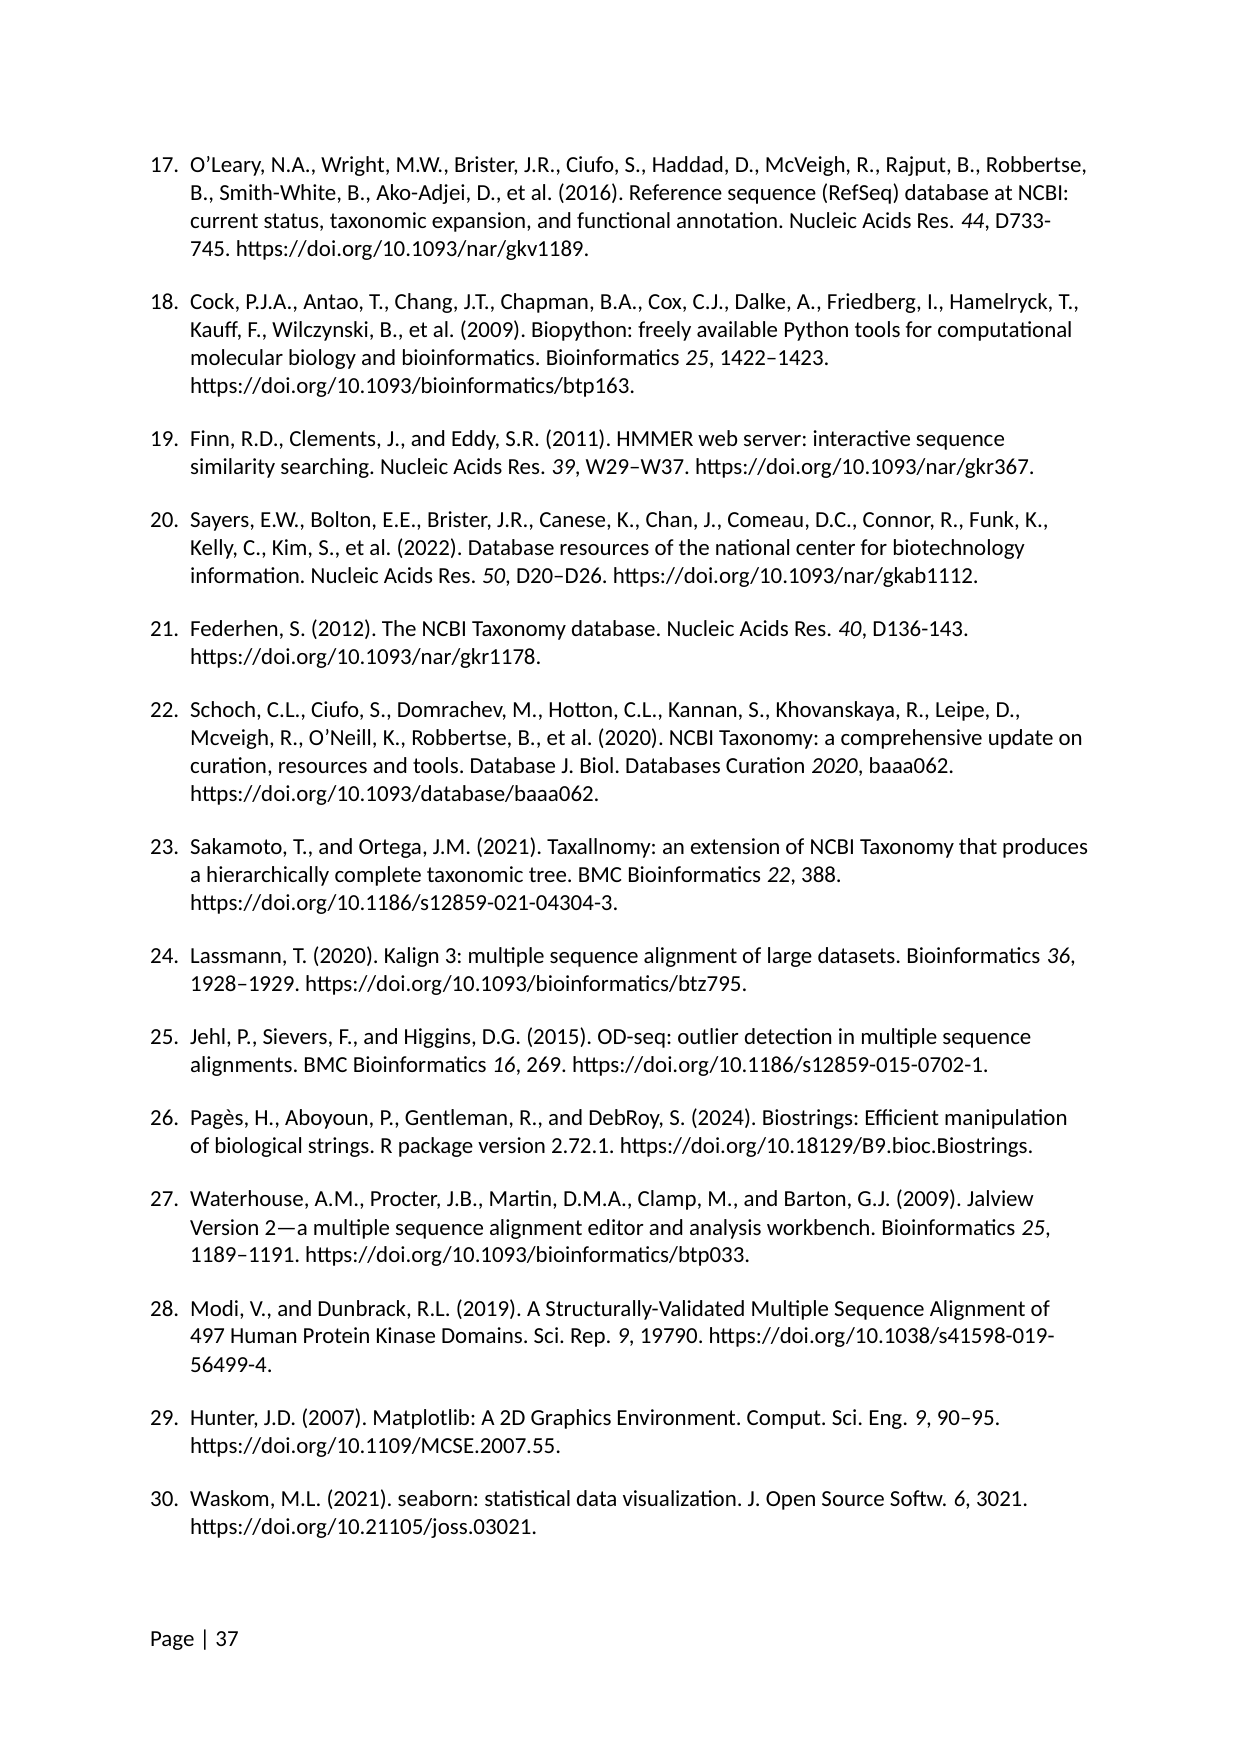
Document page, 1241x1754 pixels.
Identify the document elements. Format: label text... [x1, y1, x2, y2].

text 21. Federhen, S. (2012). The NCBI Taxonomy database. Nucleic Acids Res. 40, D136-143. https://doi.org/10.1093/nar/gkr1178. [150, 614, 1090, 670]
text 28. Modi, V., and Dunbrack, R.L. (2019). A Structurally-Validated Multiple Sequence Alignment of 497 Human Protein Kinase Domains. Sci. Rep. 9, 19790. https://doi.org/10.1038/s41598-019-56499-4. [150, 1294, 1090, 1378]
text 22. Schoch, C.L., Ciufo, S., Domrachev, M., Hotton, C.L., Kannan, S., Khovanskaya, R., Leipe, D., Mcveigh, R., O’Neill, K., Robbertse, B., et al. (2020). NCBI Taxonomy: a comprehensive update on curation, resources and tools. Database J. Biol. Databases Curation 2020, baaa062. https://doi.org/10.1093/database/baaa062. [150, 695, 1090, 807]
text 25. Jehl, P., Sievers, F., and Higgins, D.G. (2015). OD-seq: outlier detection in multiple sequence alignments. BMC Bioinformatics 16, 269. https://doi.org/10.1186/s12859-015-0702-1. [150, 1022, 1090, 1078]
text 24. Lassmann, T. (2020). Kalign 3: multiple sequence alignment of large datasets. Bioinformatics 36, 1928–1929. https://doi.org/10.1093/bioinformatics/btz795. [150, 941, 1090, 997]
text 23. Sakamoto, T., and Ortega, J.M. (2021). Taxallnomy: an extension of NCBI Taxonomy that produces a hierarchically complete taxonomic tree. BMC Bioinformatics 22, 388. https://doi.org/10.1186/s12859-021-04304-3. [150, 832, 1090, 916]
text 20. Sayers, E.W., Bolton, E.E., Brister, J.R., Canese, K., Chan, J., Comeau, D.C., Connor, R., Funk, K., Kelly, C., Kim, S., et al. (2022). Database resources of the national center for biotechnology information. Nucleic Acids Res. 50, D20–D26. https://doi.org/10.1093/nar/gkab1112. [150, 505, 1090, 589]
text 19. Finn, R.D., Clements, J., and Eddy, S.R. (2011). HMMER web server: interactive sequence similarity searching. Nucleic Acids Res. 39, W29–W37. https://doi.org/10.1093/nar/gkr367. [150, 424, 1090, 480]
text 29. Hunter, J.D. (2007). Matplotlib: A 2D Graphics Environment. Comput. Sci. Eng. 9, 90–95. https://doi.org/10.1109/MCSE.2007.55. [150, 1403, 1090, 1459]
text 30. Waskom, M.L. (2021). seaborn: statistical data visualization. J. Open Source Softw. 6, 3021. https://doi.org/10.21105/joss.03021. [150, 1484, 1090, 1540]
text 18. Cock, P.J.A., Antao, T., Chang, J.T., Chapman, B.A., Cox, C.J., Dalke, A., Friedberg, I., Hamelryck, T., Kauff, F., Wilczynski, B., et al. (2009). Biopython: freely available Python tools for computational molecular biology and bioinformatics. Bioinformatics 25, 1422–1423. https://doi.org/10.1093/bioinformatics/btp163. [150, 287, 1090, 399]
text 17. O’Leary, N.A., Wright, M.W., Brister, J.R., Ciufo, S., Haddad, D., McVeigh, R., Rajput, B., Robbertse, B., Smith-White, B., Ako-Adjei, D., et al. (2016). Reference sequence (RefSeq) database at NCBI: current status, taxonomic expansion, and functional annotation. Nucleic Acids Res. 44, D733-745. https://doi.org/10.1093/nar/gkv1189. [150, 150, 1090, 262]
text 26. Pagès, H., Aboyoun, P., Gentleman, R., and DebRoy, S. (2024). Biostrings: Efficient manipulation of biological strings. R package version 2.72.1. https://doi.org/10.18129/B9.bioc.Biostrings. [150, 1103, 1090, 1159]
text 27. Waterhouse, A.M., Procter, J.B., Martin, D.M.A., Clamp, M., and Barton, G.J. (2009). Jalview Version 2—a multiple sequence alignment editor and analysis workbench. Bioinformatics 25, 1189–1191. https://doi.org/10.1093/bioinformatics/btp033. [150, 1184, 1090, 1269]
